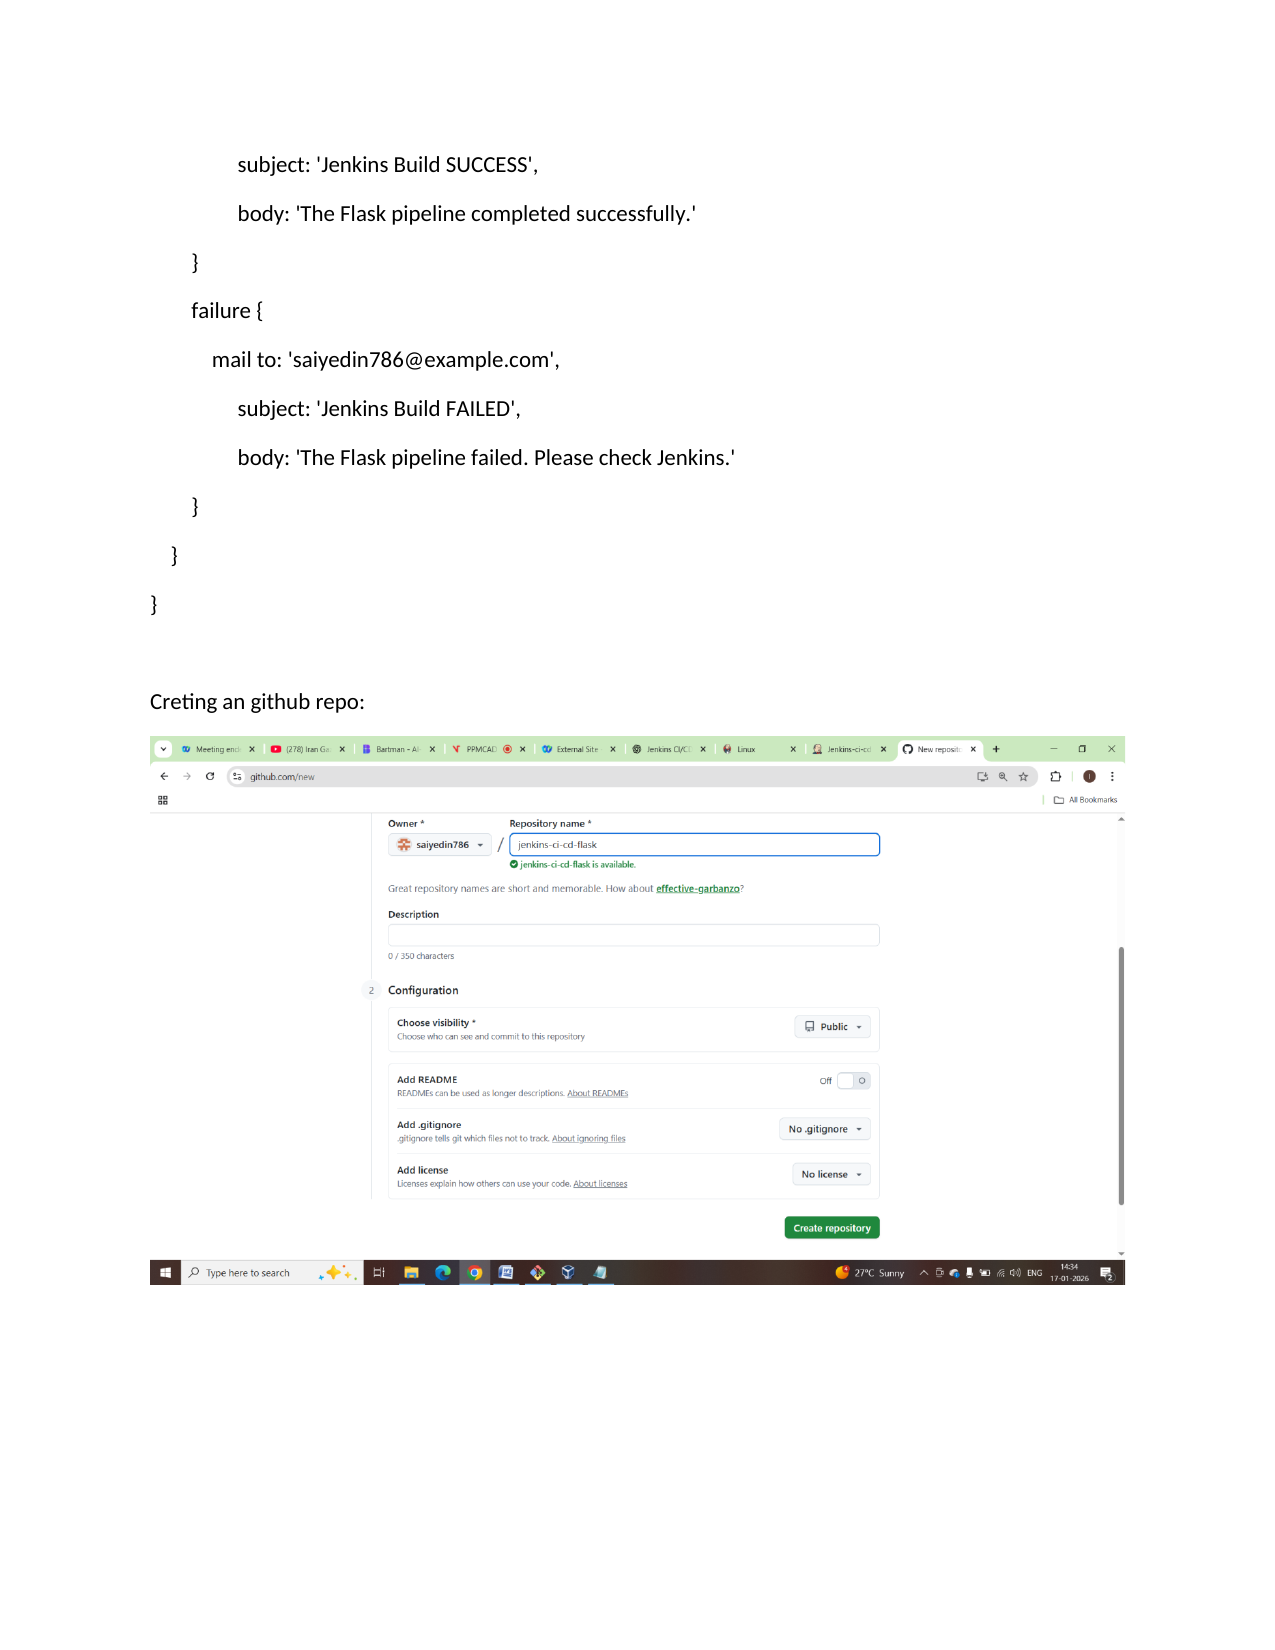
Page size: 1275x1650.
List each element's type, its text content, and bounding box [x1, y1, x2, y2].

text } [150, 492, 1125, 520]
text subject: 'Jenkins Build SUCCESS', [150, 150, 1125, 178]
text body: 'The Flask pipeline completed successfully.' [150, 199, 1125, 227]
text body: 'The Flask pipeline failed. Please check Jenkins.' [150, 443, 1125, 471]
text Creting an github repo: [150, 687, 1125, 715]
text subject: 'Jenkins Build FAILED', [150, 394, 1125, 422]
text } [150, 541, 1125, 569]
text } [150, 590, 1125, 618]
text mail to: 'saiyedin786@example.com', [150, 345, 1125, 373]
text failure { [150, 297, 1125, 324]
text } [150, 248, 1125, 276]
picture [150, 736, 1125, 1285]
